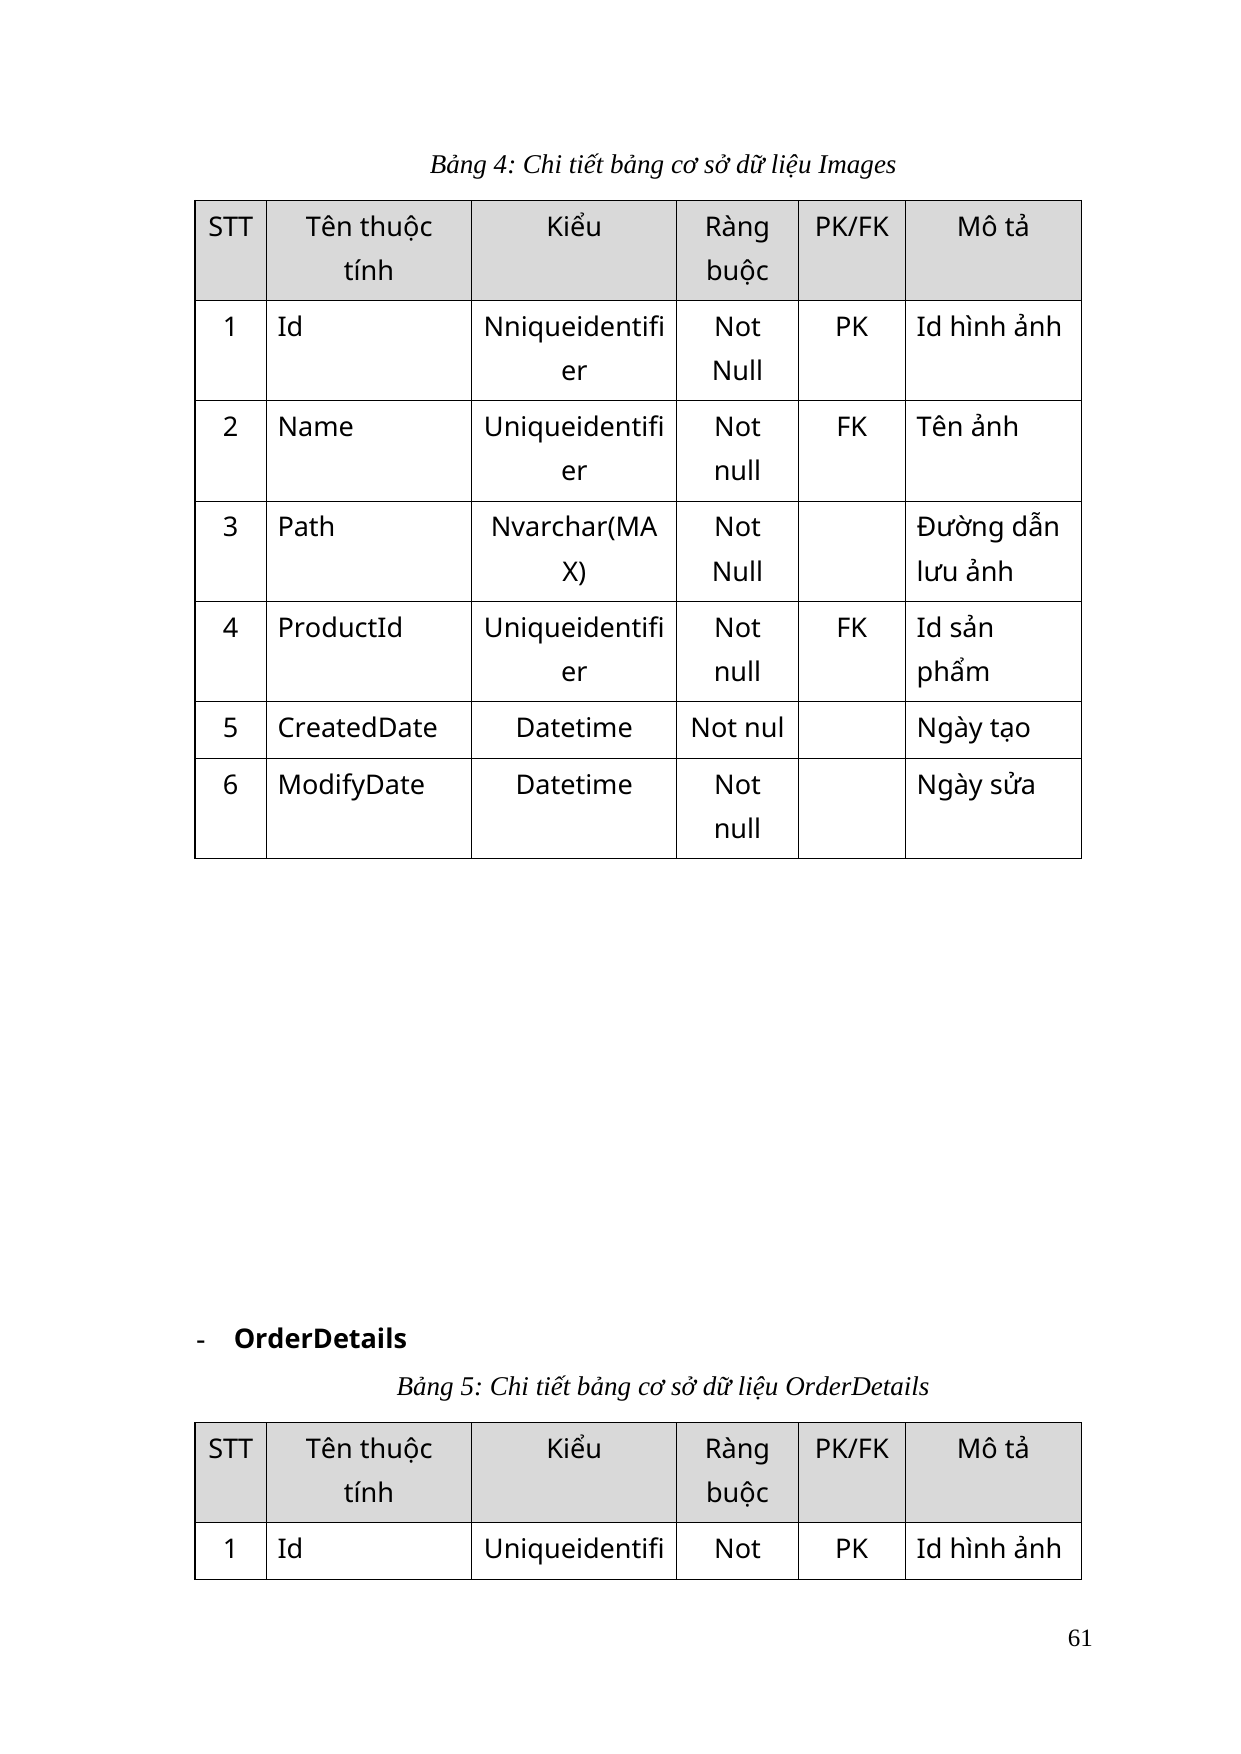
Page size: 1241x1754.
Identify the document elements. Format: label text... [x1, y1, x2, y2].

table_cell Not null [677, 602, 798, 701]
table_cell Id [267, 1523, 471, 1578]
table_header Mô tả [906, 1423, 1081, 1522]
table_cell Not null [677, 401, 798, 501]
table_cell Name [267, 401, 471, 501]
table_cell [799, 502, 905, 601]
table_cell Not null [677, 759, 798, 858]
table_cell Uniqueidentifier [472, 602, 676, 701]
table_header STT [196, 201, 266, 300]
table_header PK/FK [799, 1423, 905, 1522]
table_cell Not Null [677, 301, 798, 400]
text Bảng 5: Chi tiết bảng cơ sở dữ liệu OrderDetails [233, 1370, 1092, 1401]
table_cell ProductId [267, 602, 471, 701]
table_cell Ngày tạo [906, 702, 1081, 758]
table_cell Id hình ảnh [906, 1523, 1081, 1578]
table_cell Ngày sửa [906, 759, 1081, 858]
table_cell 4 [196, 602, 266, 701]
table_cell Đường dẫn lưu ảnh [906, 502, 1081, 601]
table_cell 1 [196, 1523, 266, 1578]
table_cell Nvarchar(MAX) [472, 502, 676, 601]
table_header Kiểu [472, 1423, 676, 1522]
table_cell Datetime [472, 702, 676, 758]
table_header Tên thuộc tính [267, 201, 471, 300]
table_cell 3 [196, 502, 266, 601]
table_cell CreatedDate [267, 702, 471, 758]
table_cell Id hình ảnh [906, 301, 1081, 400]
table_cell ModifyDate [267, 759, 471, 858]
table_cell PK [799, 301, 905, 400]
table_header Ràng buộc [677, 201, 798, 300]
table_cell Tên ảnh [906, 401, 1081, 501]
table_header Mô tả [906, 201, 1081, 300]
table_cell PK [799, 1523, 905, 1578]
table_cell Nniqueidentifier [472, 301, 676, 400]
list OrderDetails [196, 1319, 1092, 1356]
table_cell Not Null [677, 1523, 798, 1578]
table_cell 1 [196, 301, 266, 400]
table_cell FK [799, 401, 905, 501]
table_header PK/FK [799, 201, 905, 300]
table_header Ràng buộc [677, 1423, 798, 1522]
table_cell 2 [196, 401, 266, 501]
table_cell Not Null [677, 502, 798, 601]
table_cell [799, 702, 905, 758]
table_cell Id [267, 301, 471, 400]
table_cell Id sản phẩm [906, 602, 1081, 701]
table_cell Uniqueidentifier [472, 1523, 676, 1578]
table_cell Datetime [472, 759, 676, 858]
table_cell [799, 759, 905, 858]
table_cell FK [799, 602, 905, 701]
table_cell Path [267, 502, 471, 601]
table_cell 6 [196, 759, 266, 858]
table_header Tên thuộc tính [267, 1423, 471, 1522]
table_header STT [196, 1423, 266, 1522]
table_header Kiểu [472, 201, 676, 300]
table_cell Uniqueidentifier [472, 401, 676, 501]
text Bảng 4: Chi tiết bảng cơ sở dữ liệu Images [233, 148, 1092, 179]
table_cell 5 [196, 702, 266, 758]
table_cell Not nul [677, 702, 798, 758]
